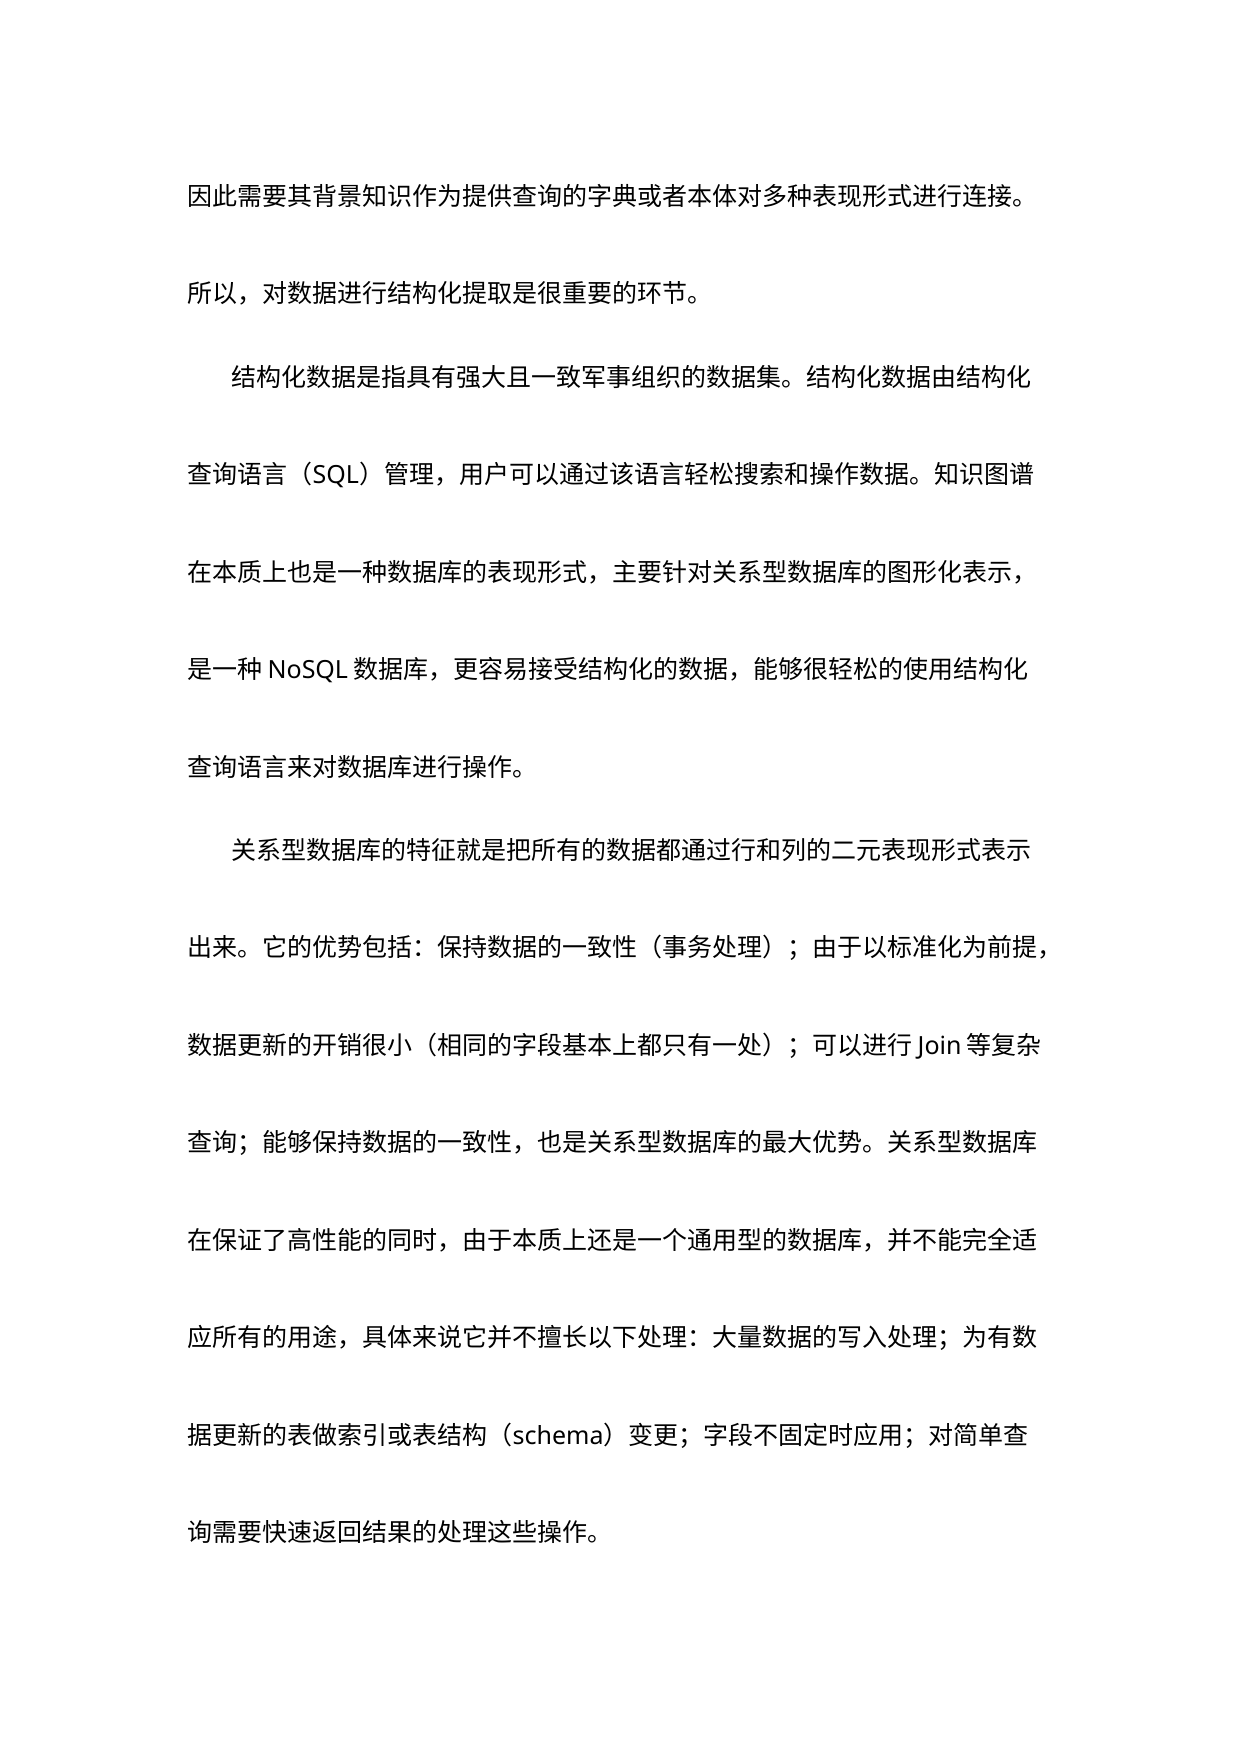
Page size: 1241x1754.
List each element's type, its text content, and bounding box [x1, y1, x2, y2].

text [187, 162, 1053, 324]
text 关系型数据库的特征就是把所有的数据都通过行和列的二元表现形式表示出来。它的优势包括：保持数据的一致性（事务处理）；由于以标准化为前提，数据更新的开销很小（相同的字段基本上都只有一处）；可以进行Join等复杂查询；能够保持数据的一致性，也是关系型数据库的最大优势。关系型数据库在保证了高性能的同时，由于本质上还是一个通用型的数据库，并不能完全适应所有的用途，具体来说它并不擅长以下处理：大量数据的写入处理；为有数据更新的表做索引或表结构（schema）变更；字段不固定时应用；对简单查询需要快速返回结果的处理这些操作。 [187, 816, 1053, 1563]
text 结构化数据是指具有强大且一致军事组织的数据集。结构化数据由结构化查询语言（SQL）管理，用户可以通过该语言轻松搜索和操作数据。知识图谱在本质上也是一种数据库的表现形式，主要针对关系型数据库的图形化表示，是一种NoSQL数据库，更容易接受结构化的数据，能够很轻松的使用结构化查询语言来对数据库进行操作。 [187, 343, 1053, 798]
